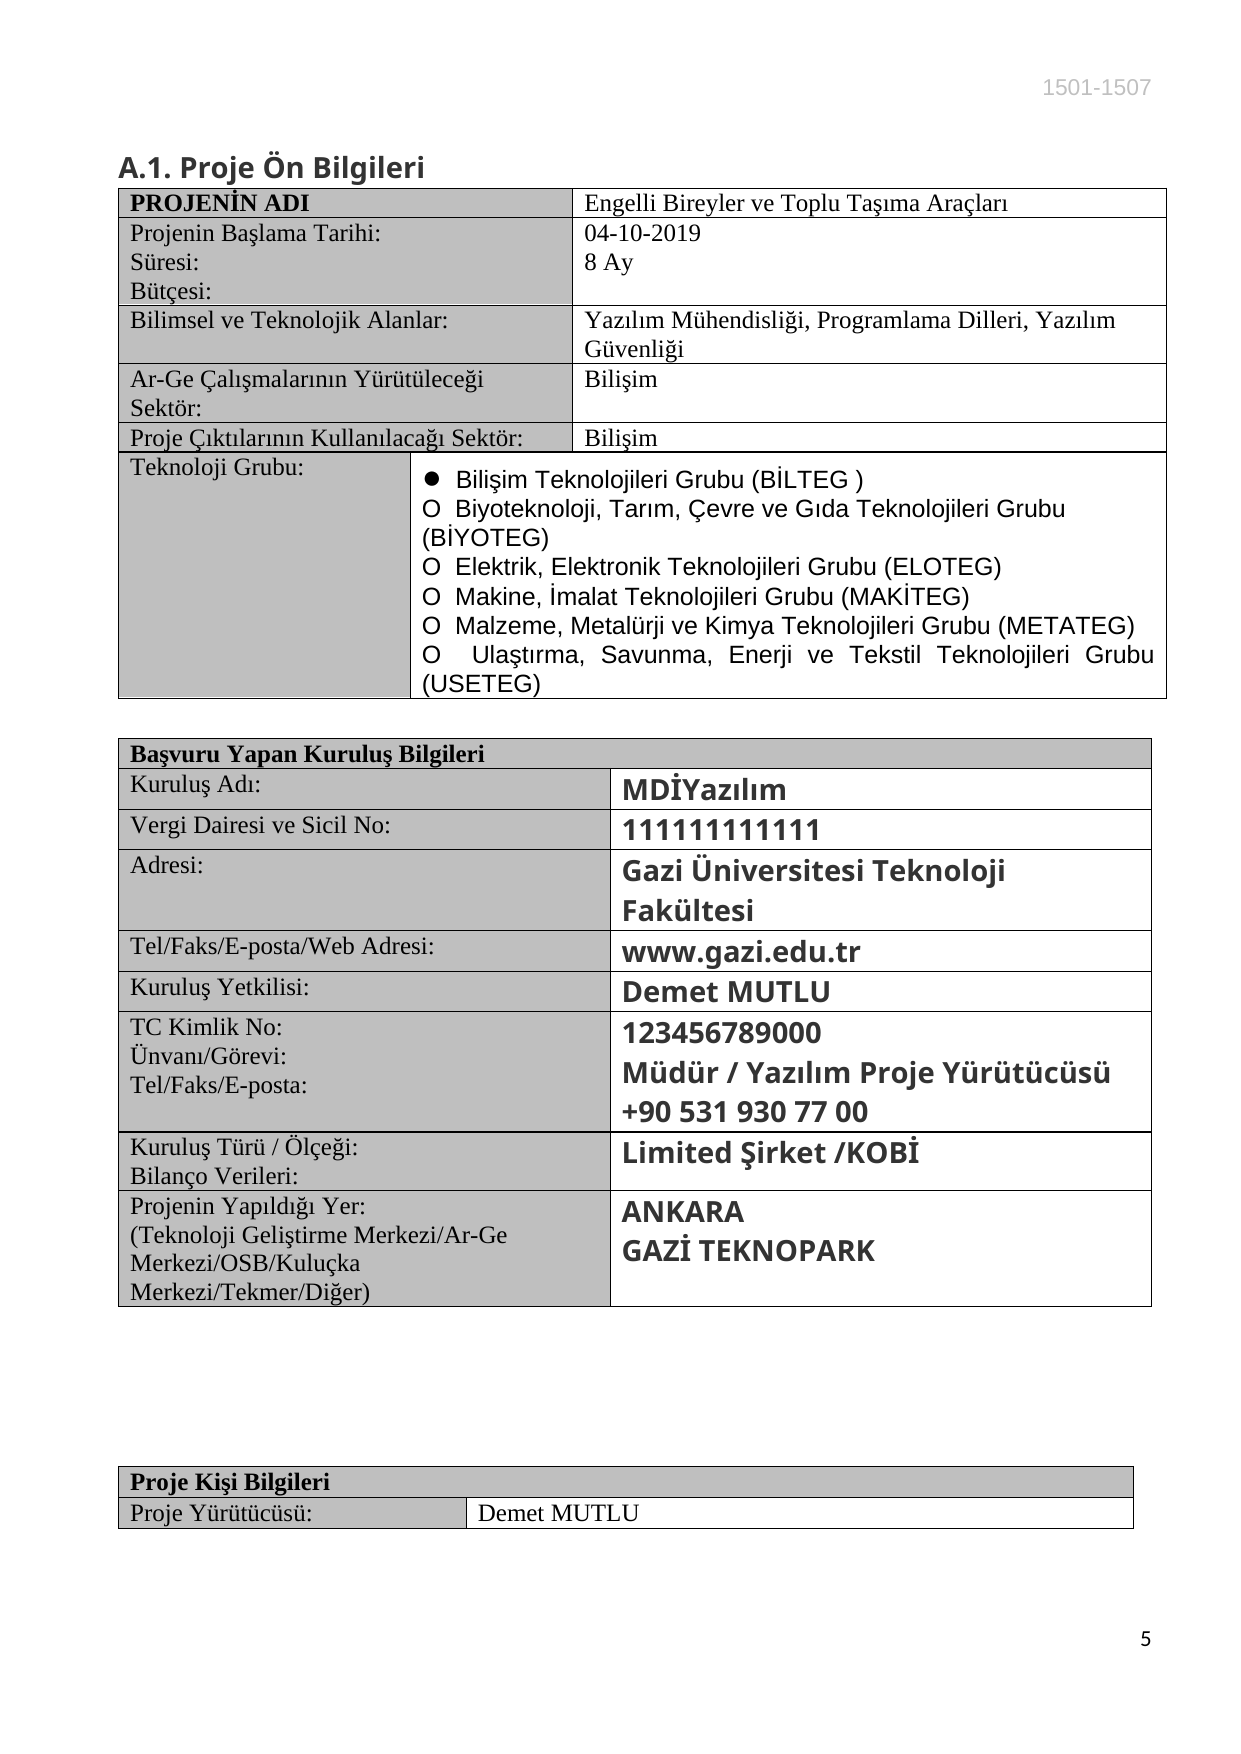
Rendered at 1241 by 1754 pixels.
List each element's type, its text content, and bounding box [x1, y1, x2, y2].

table_header Engelli Bireyler ve Toplu Taşıma Araçları [573, 189, 1166, 217]
table_cell Yazılım Mühendisliği, Programlama Dilleri, Yazılım Güvenliği [573, 306, 1166, 363]
table_cell 04-10-2019 8 Ay [573, 218, 1166, 304]
table_cell Adresi: [119, 850, 610, 930]
table_cell Ar-Ge Çalışmalarının Yürütüleceği Sektör: [119, 364, 572, 422]
table_cell 123456789000 Müdür / Yazılım Proje Yürütücüsü +90 531 930 77 00 [611, 1012, 1151, 1131]
table_cell Bilişim [573, 423, 1166, 451]
table_cell Projenin Yapıldığı Yer: (Teknoloji Geliştirme Merkezi/Ar-Ge Merkezi/OSB/Kuluçka Merkezi/Tekmer/Diğer) [119, 1191, 610, 1306]
table_cell ● Bilişim Teknolojileri Grubu (BİLTEG ) O Biyoteknoloji, Tarım, Çevre ve Gıda Teknolojileri Grubu (BİYOTEG) O Elektrik, Elektronik Teknolojileri Grubu (ELOTEG) O Makine, İmalat Teknolojileri Grubu (MAKİTEG) O Malzeme, Metalürji ve Kimya Teknolojileri Grubu (METATEG) O Ulaştırma, Savunma, Enerji ve Tekstil Teknolojileri Grubu (USETEG) [411, 453, 1166, 697]
table_cell ANKARA GAZİ TEKNOPARK [611, 1191, 1151, 1306]
table_cell Gazi Üniversitesi Teknoloji Fakültesi [611, 850, 1151, 930]
table_cell Teknoloji Grubu: [119, 453, 410, 697]
table_cell Projenin Başlama Tarihi: Süresi: Bütçesi: [119, 218, 572, 304]
table_header Başvuru Yapan Kuruluş Bilgileri [119, 739, 1151, 768]
text A.1. Proje Ön Bilgileri [118, 148, 1152, 187]
table_cell Demet MUTLU [467, 1498, 1133, 1528]
table_cell Kuruluş Yetkilisi: [119, 972, 610, 1011]
table_cell www.gazi.edu.tr [611, 931, 1151, 971]
table_cell Kuruluş Adı: [119, 769, 610, 809]
table_cell Tel/Faks/E-posta/Web Adresi: [119, 931, 610, 971]
table_cell 111111111111 [611, 810, 1151, 849]
table_cell TC Kimlik No: Ünvanı/Görevi: Tel/Faks/E-posta: [119, 1012, 610, 1131]
table_cell Kuruluş Türü / Ölçeği: Bilanço Verileri: [119, 1133, 610, 1190]
table_header PROJENİN ADI [119, 189, 572, 217]
table_header Proje Kişi Bilgileri [119, 1467, 1133, 1497]
table_cell Proje Yürütücüsü: [119, 1498, 466, 1528]
table_cell Bilimsel ve Teknolojik Alanlar: [119, 306, 572, 363]
table_cell Proje Çıktılarının Kullanılacağı Sektör: [119, 423, 572, 451]
table_cell Limited Şirket /KOBİ [611, 1133, 1151, 1190]
table_cell MDİYazılım [611, 769, 1151, 809]
table_cell Vergi Dairesi ve Sicil No: [119, 810, 610, 849]
table_cell Bilişim [573, 364, 1166, 422]
table_cell Demet MUTLU [611, 972, 1151, 1011]
